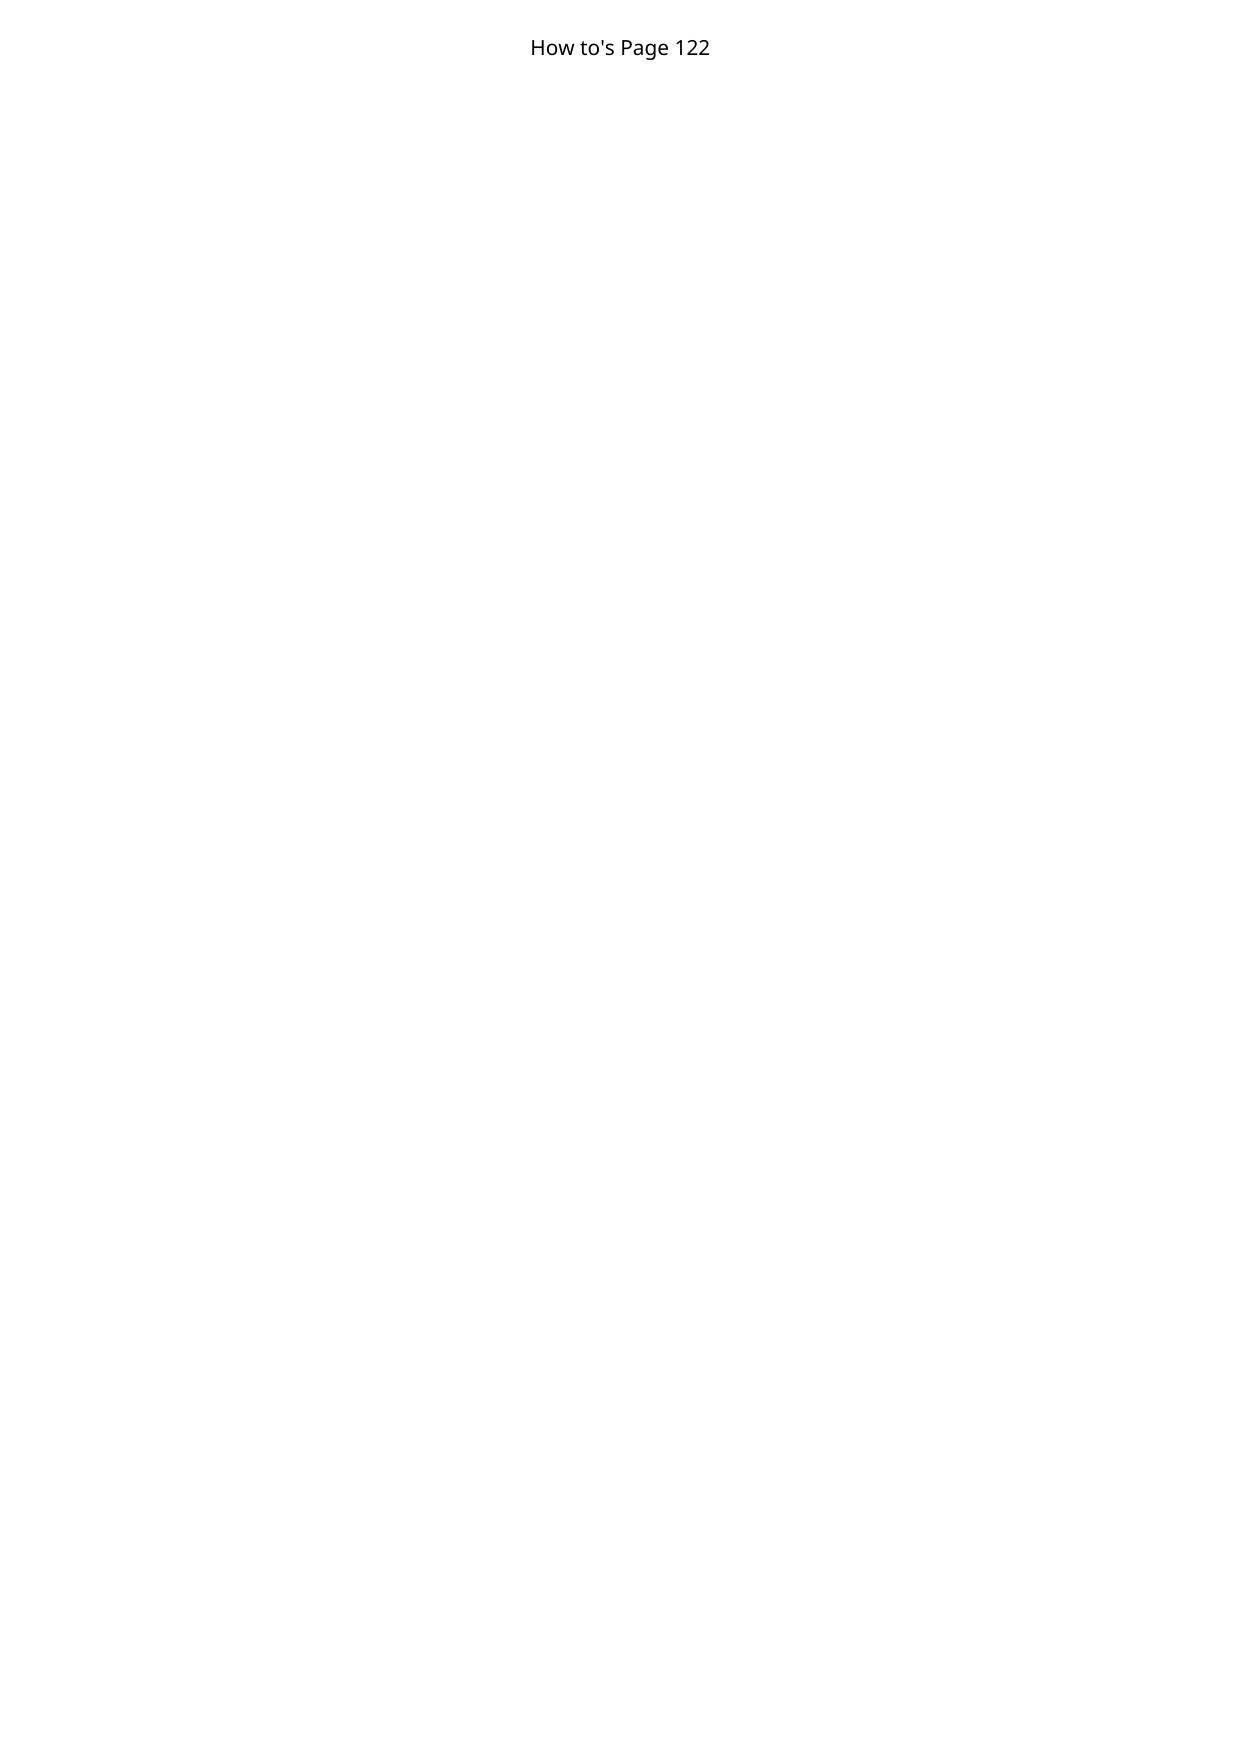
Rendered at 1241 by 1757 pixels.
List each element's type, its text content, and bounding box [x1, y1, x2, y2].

text How to's Page 122 [150, 37, 1090, 59]
